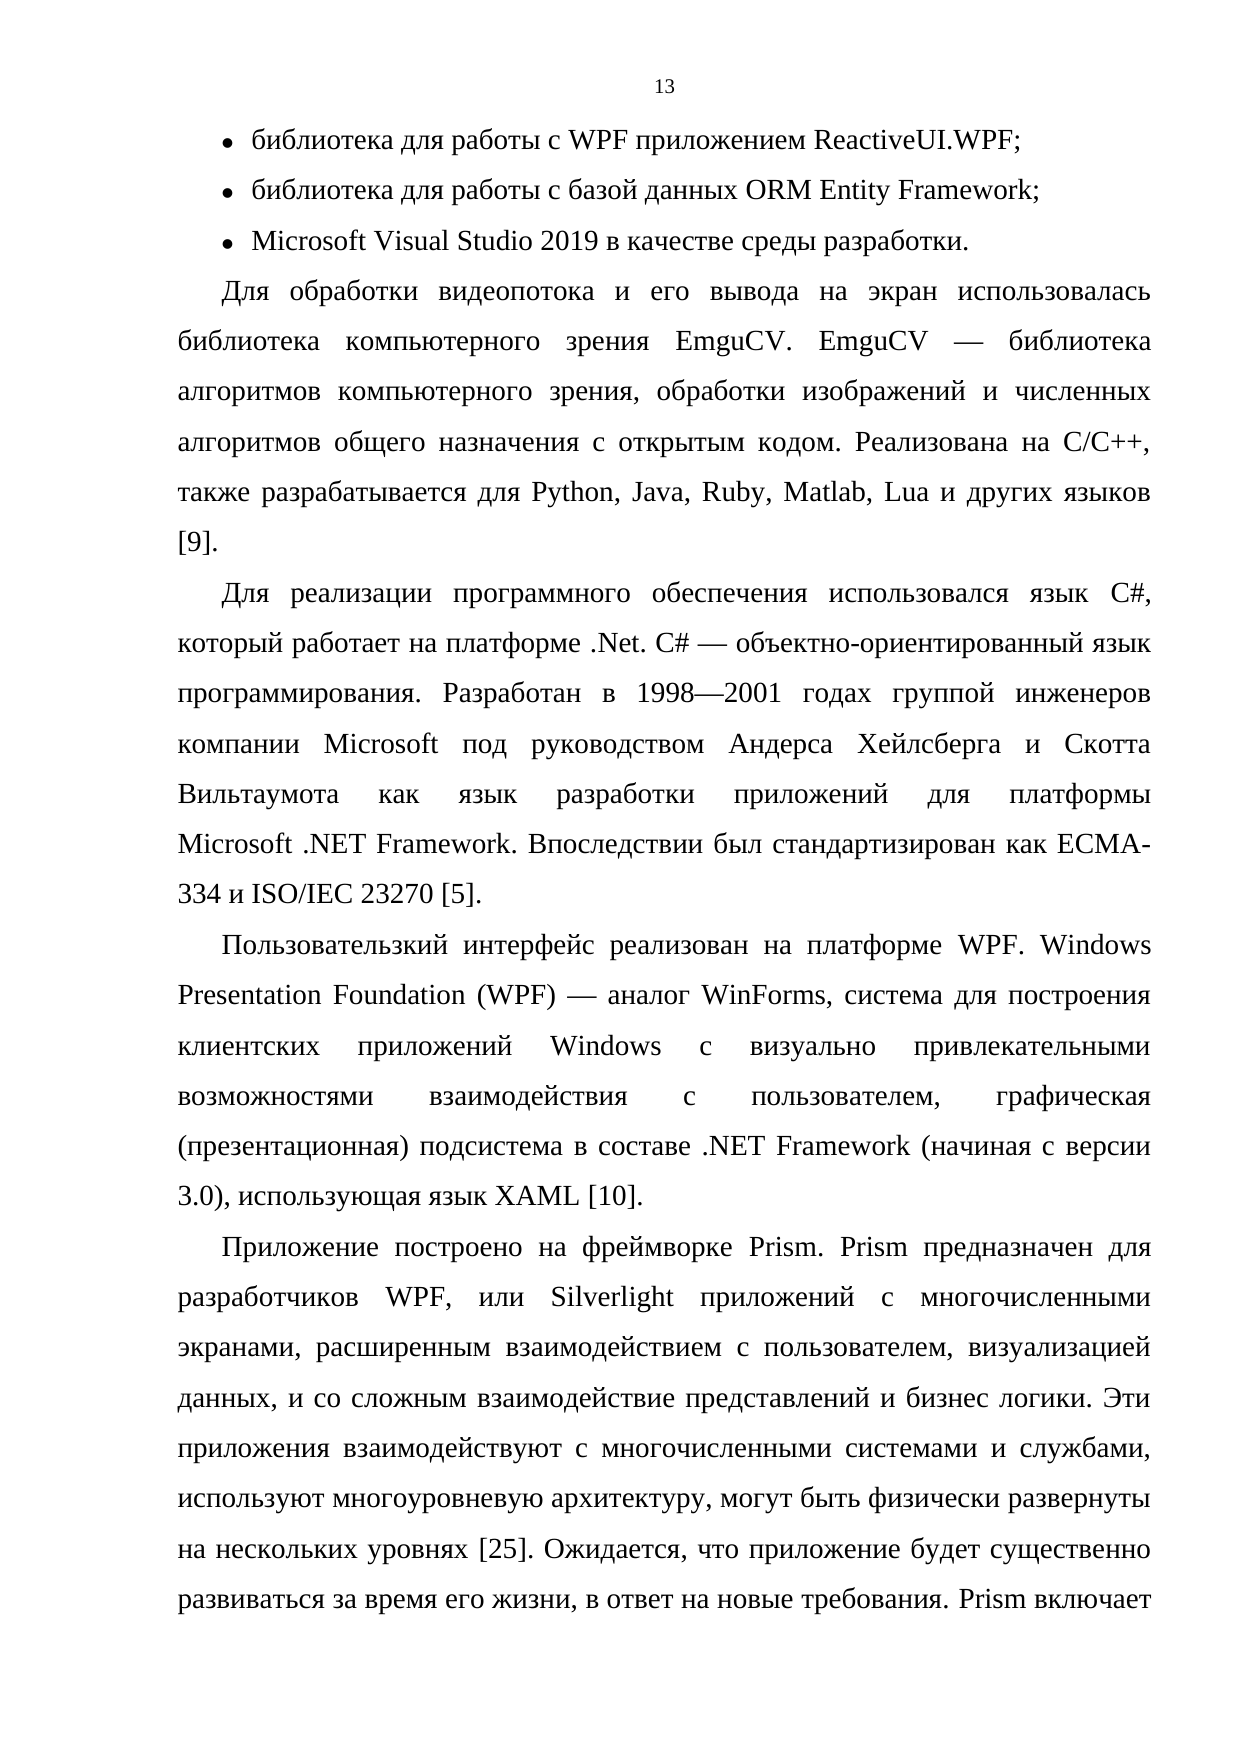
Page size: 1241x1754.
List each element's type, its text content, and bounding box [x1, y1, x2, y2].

text Для реализации программного обеспечения использовался язык C#, который работает на платформе .Net. C# — объектно-ориентированный язык программирования. Разработан в 1998—2001 годах группой инженеров компании Microsoft под руководством Андерса Хейлсберга и Скотта Вильтаумота как язык разработки приложений для платформы Microsoft .NET Framework. Впоследствии был стандартизирован как ECMA-334 и ISO/IEC 23270 [5]. [177, 575, 1152, 910]
text Пользовательзкий интерфейс реализован на платформе WPF. Windows Presentation Foundation (WPF) — аналог WinForms, система для построения клиентских приложений Windows с визуально привлекательными возможностями взаимодействия с пользователем, графическая (презентационная) подсистема в составе .NET Framework (начиная с версии 3.0), использующая язык XAML [10]. [177, 927, 1152, 1212]
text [177, 1229, 1152, 1614]
list библиотека для работы с WPF приложением ReactiveUI.WPF; [177, 122, 1152, 156]
list библиотека для работы с базой данных ORM Entity Framework; [177, 172, 1152, 206]
text Для обработки видеопотока и его вывода на экран использовалась библиотека компьютерного зрения EmguCV. EmguCV — библиотека алгоритмов компьютерного зрения, обработки изображений и численных алгоритмов общего назначения с открытым кодом. Реализована на C/C++, также разрабатывается для Python, Java, Ruby, Matlab, Lua и других языков [9]. [177, 273, 1152, 558]
list Microsoft Visual Studio 2019 в качестве среды разработки. [177, 223, 1152, 256]
